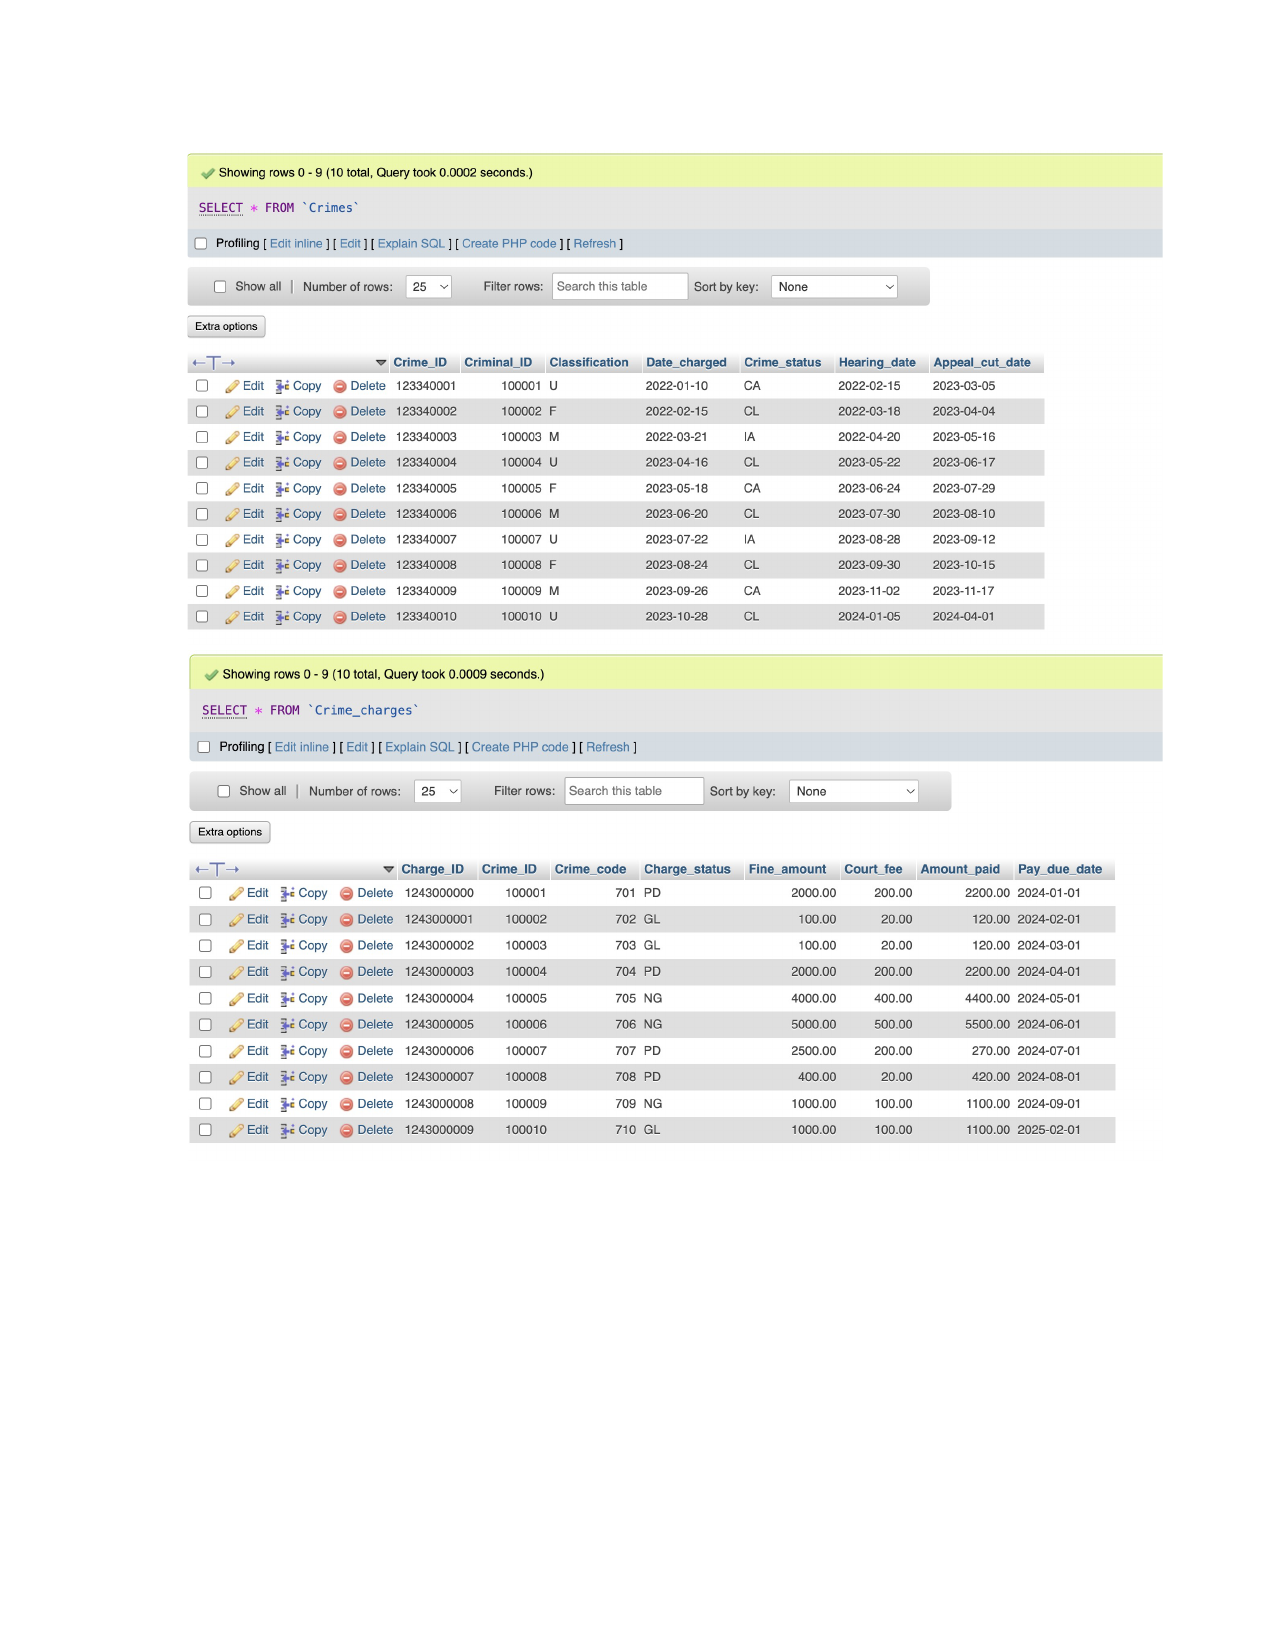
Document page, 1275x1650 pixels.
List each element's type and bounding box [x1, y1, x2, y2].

picture [187, 650, 1163, 1161]
picture [187, 150, 1163, 645]
